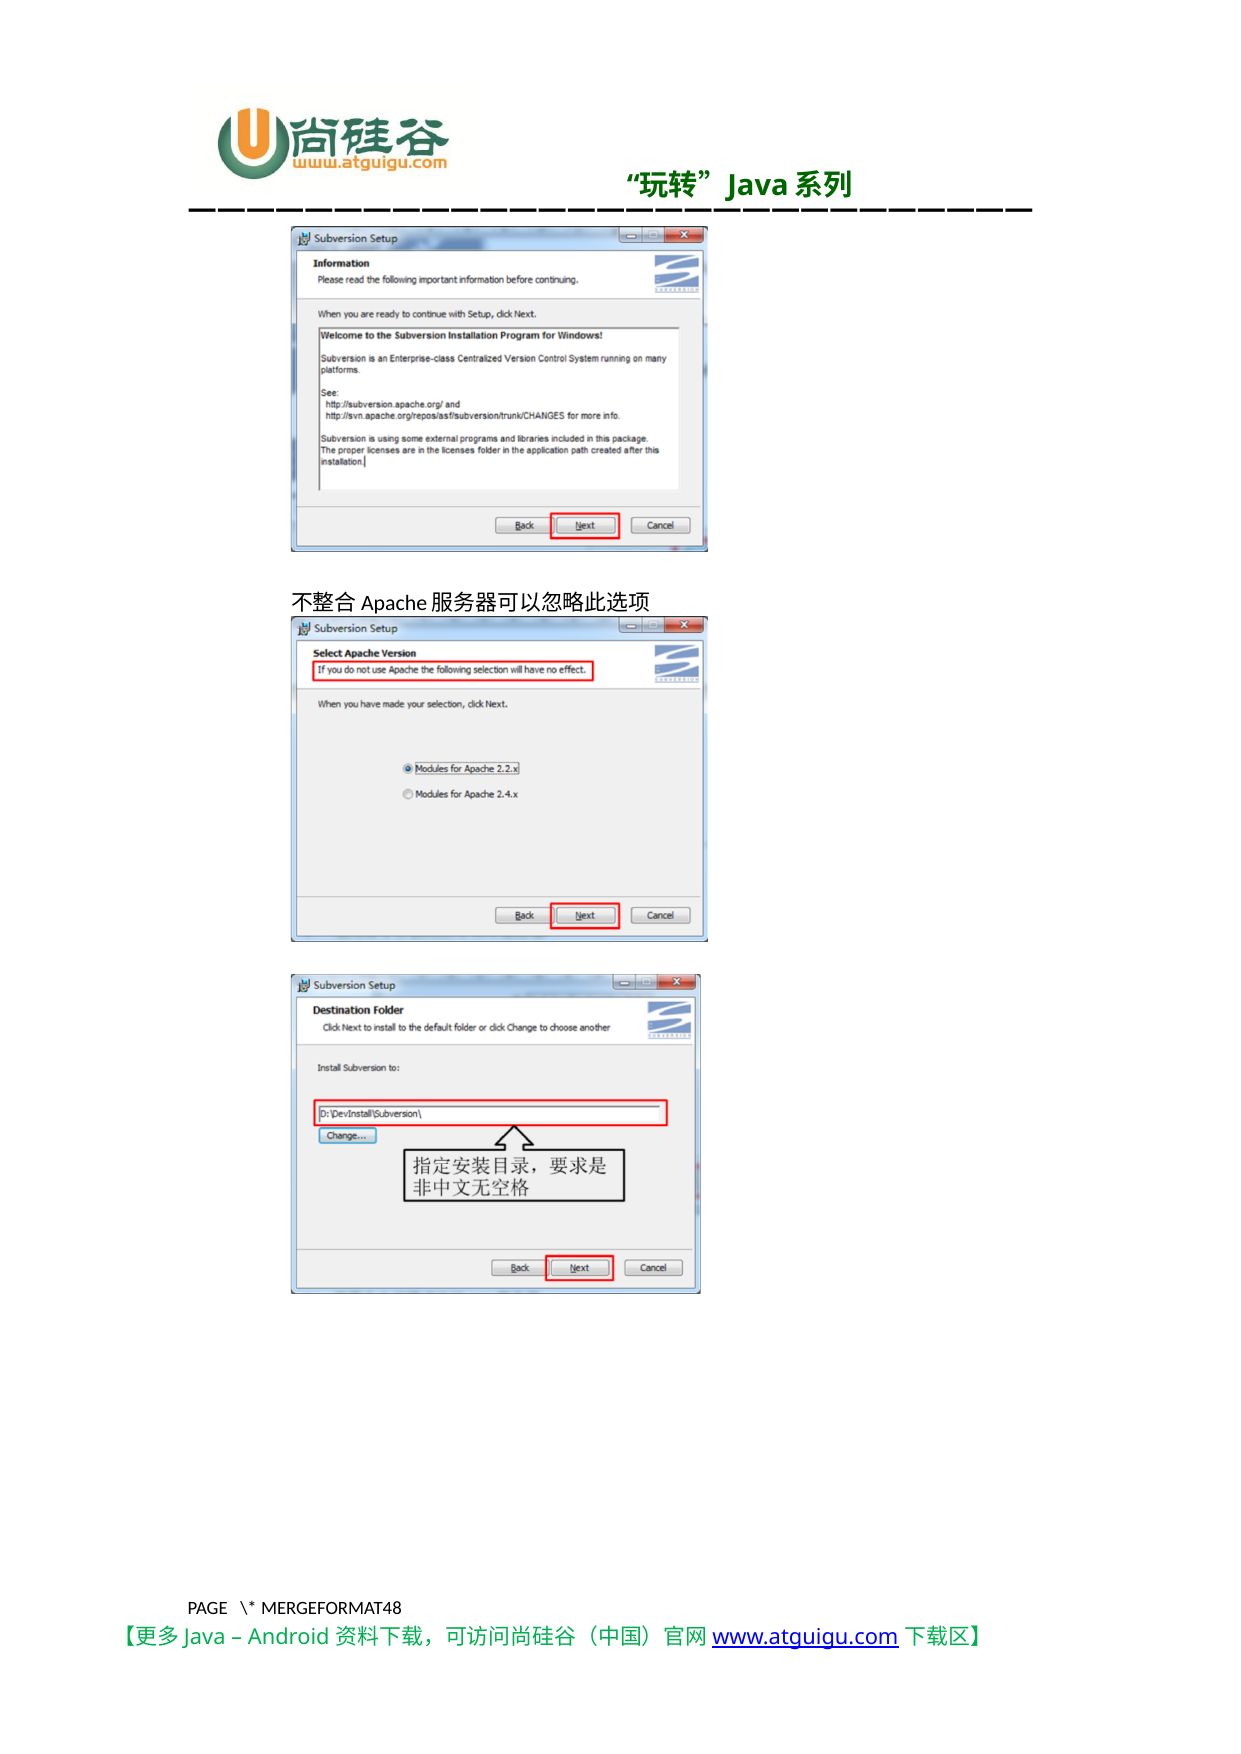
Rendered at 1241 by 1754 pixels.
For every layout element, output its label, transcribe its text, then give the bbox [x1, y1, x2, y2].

picture [290, 974, 701, 1294]
picture [290, 616, 708, 942]
picture [290, 226, 708, 552]
picture [187, 88, 479, 195]
list 不整合Apache服务器可以忽略此选项 [291, 584, 1053, 617]
